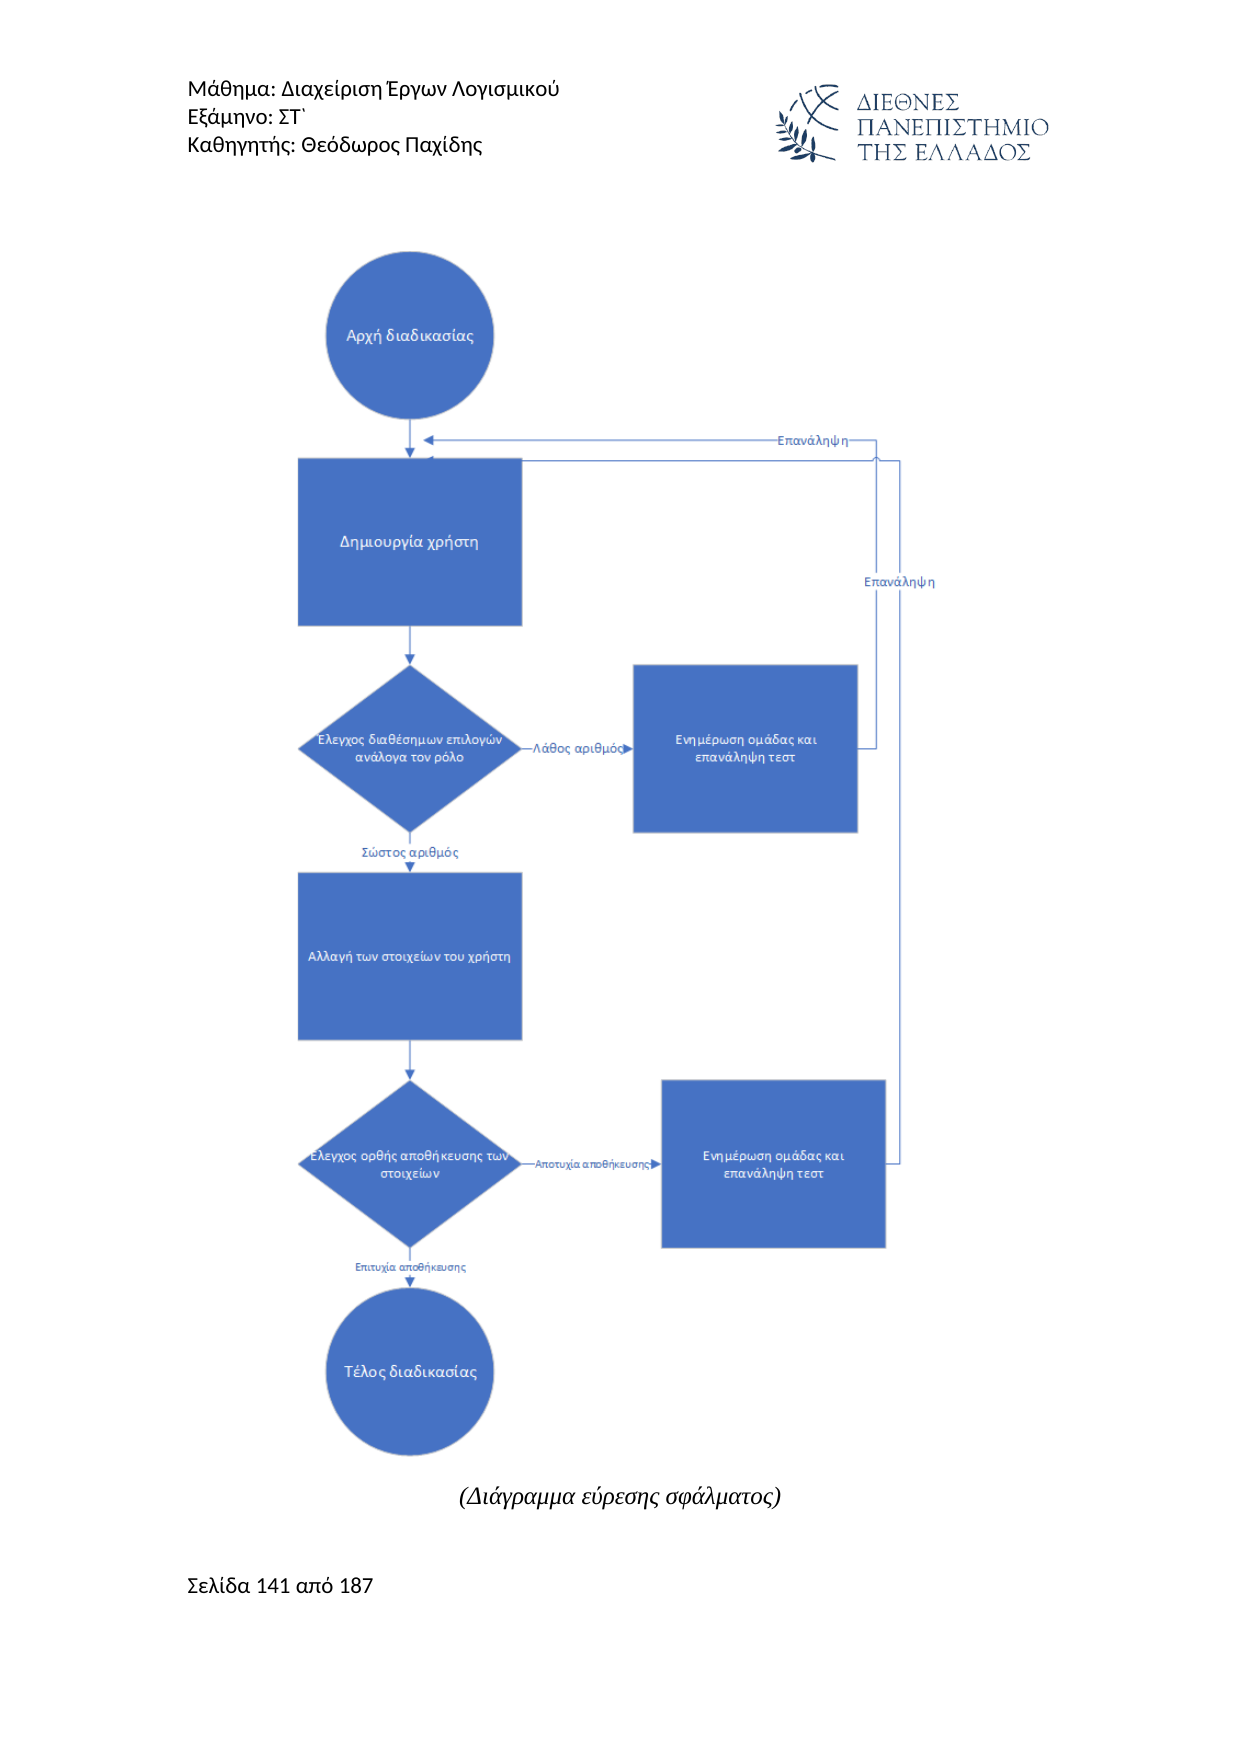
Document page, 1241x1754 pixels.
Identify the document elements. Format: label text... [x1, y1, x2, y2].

picture [297, 251, 943, 1457]
picture [752, 73, 1073, 174]
text (Διάγραμμα εύρεσης σφάλματος) [187, 1481, 1053, 1510]
